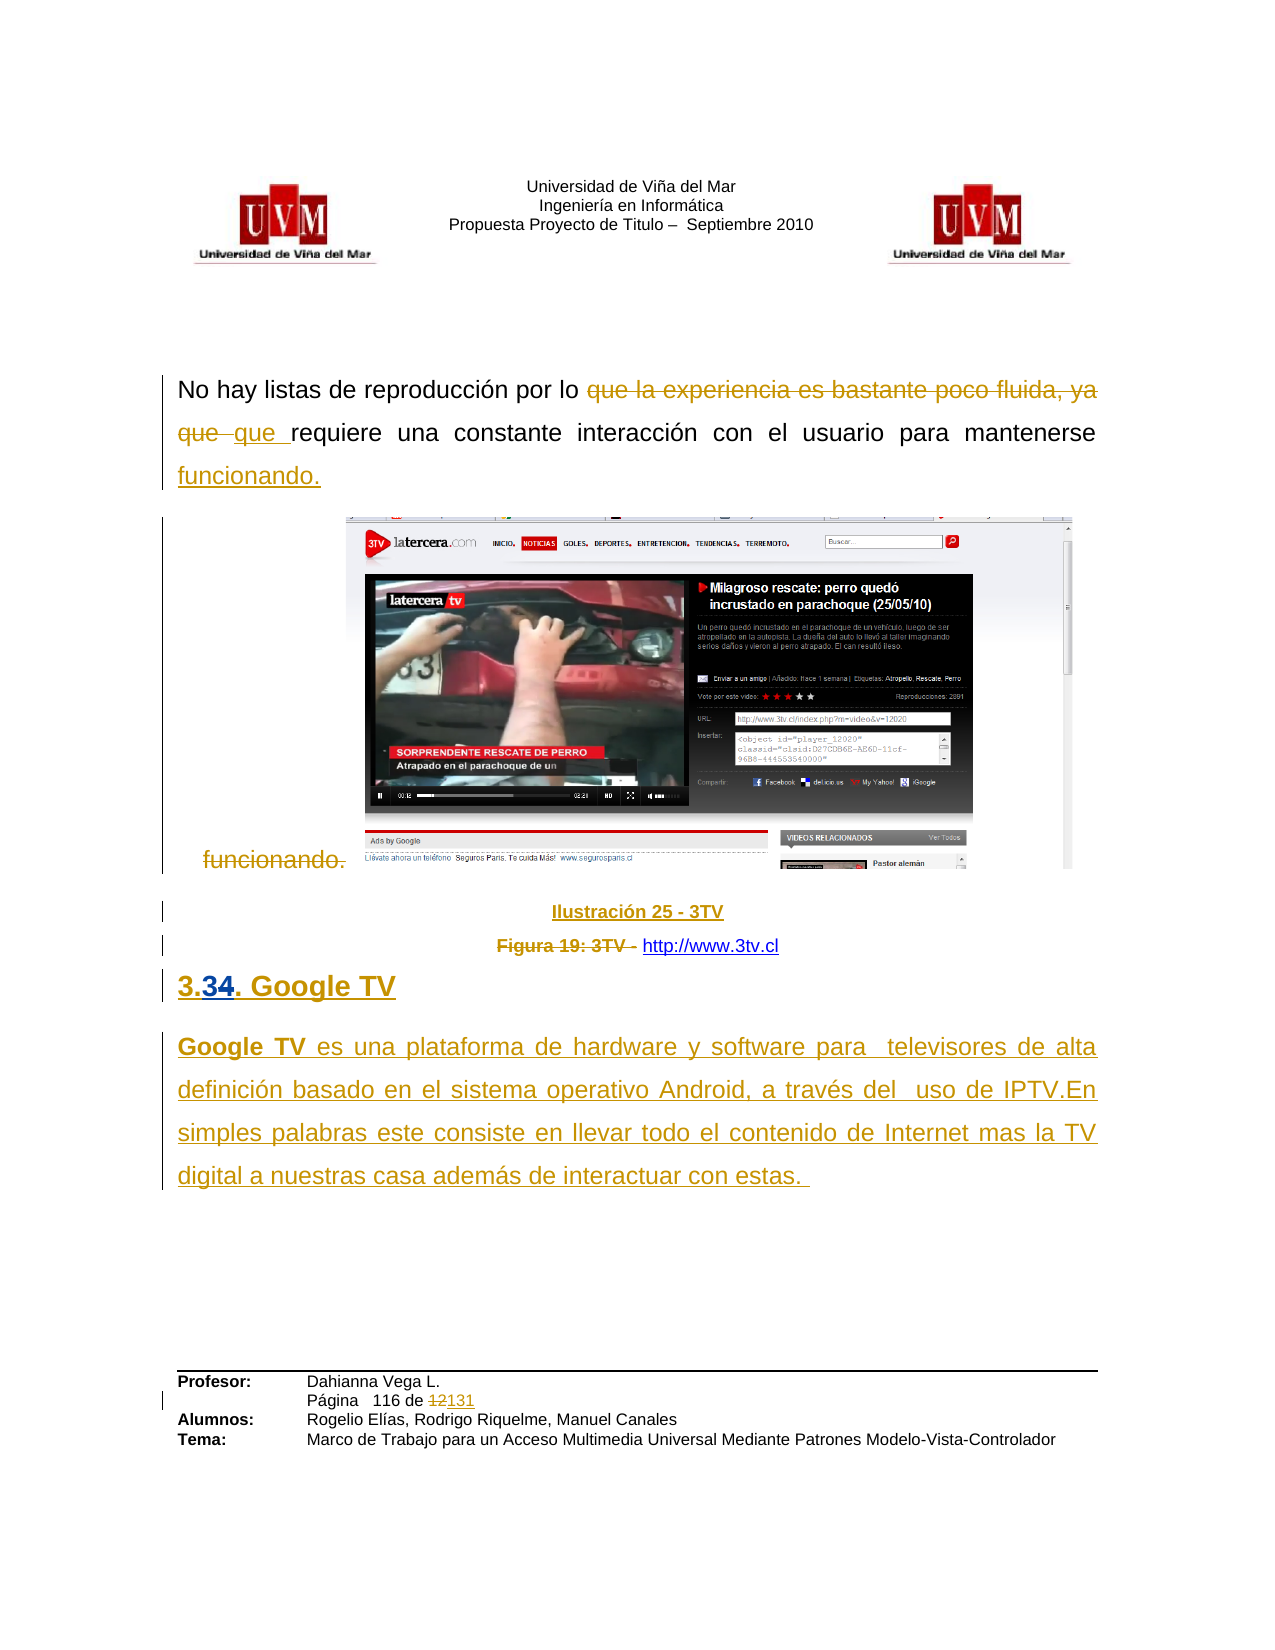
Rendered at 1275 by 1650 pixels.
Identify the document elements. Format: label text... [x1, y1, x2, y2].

picture [345, 517, 1073, 869]
text http://www.3tv.cl [177, 935, 1098, 956]
text No hay listas de reproducción por lo requiere una constante interacción con el usuario para mantenerse [177, 375, 1098, 490]
picture [177, 176, 390, 267]
picture [871, 176, 1084, 267]
